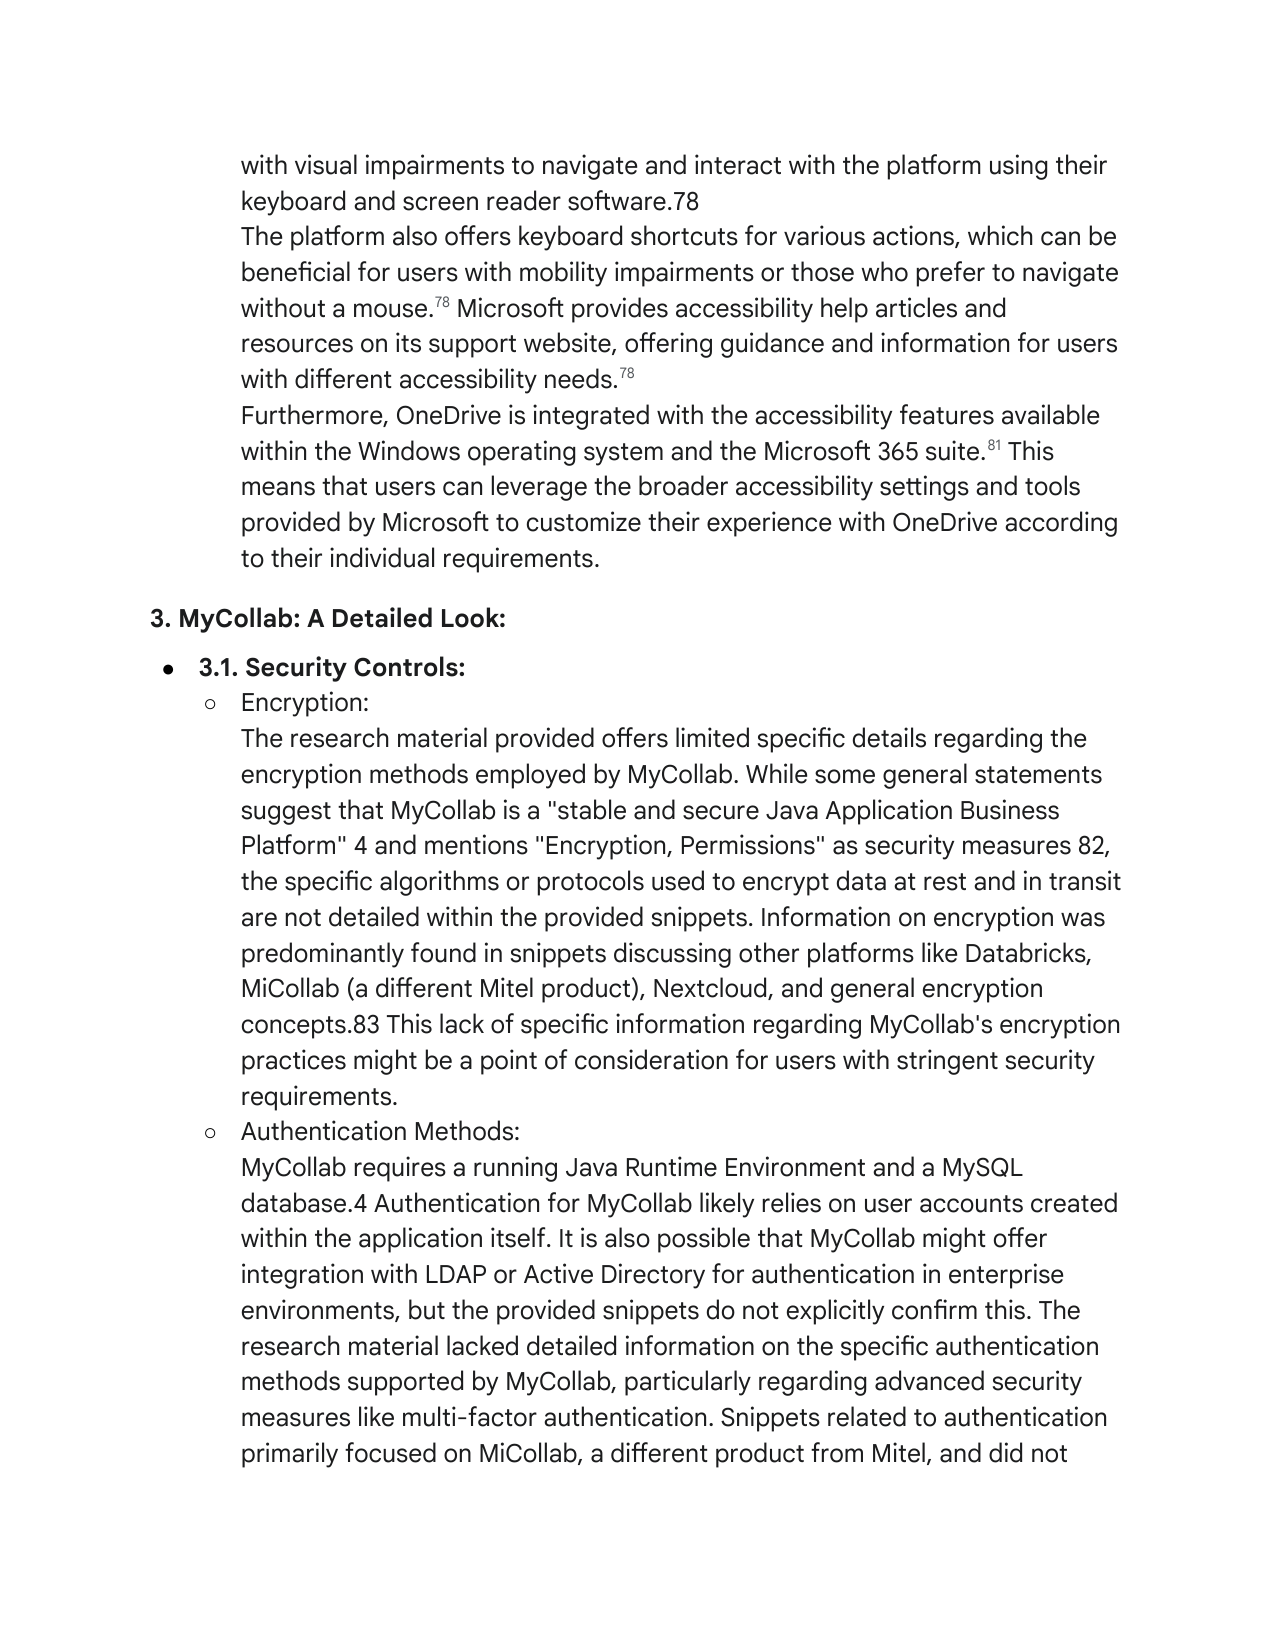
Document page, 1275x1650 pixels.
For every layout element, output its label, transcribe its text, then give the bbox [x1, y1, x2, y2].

text 3. MyCollab: A Detailed Look: [150, 604, 1125, 635]
list 3.1. Security Controls: [161, 652, 1125, 683]
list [203, 1116, 1125, 1469]
list Encryption: The research material provided offers limited specific details regarding the encryption methods employed by MyCollab. While some general statements suggest that MyCollab is a "stable and secure Java Application Business Platform" 4 and mentions "Encryption, Permissions" as security measures 82, the specific algorithms or protocols used to encrypt data at rest and in transit are not detailed within the provided snippets. Information on encryption was predominantly found in snippets discussing other platforms like Databricks, MiCollab (a different Mitel product), Nextcloud, and general encryption concepts.83 This lack of specific information regarding MyCollab's encryption practices might be a point of consideration for users with stringent security requirements. [203, 688, 1125, 1112]
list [203, 150, 1125, 574]
